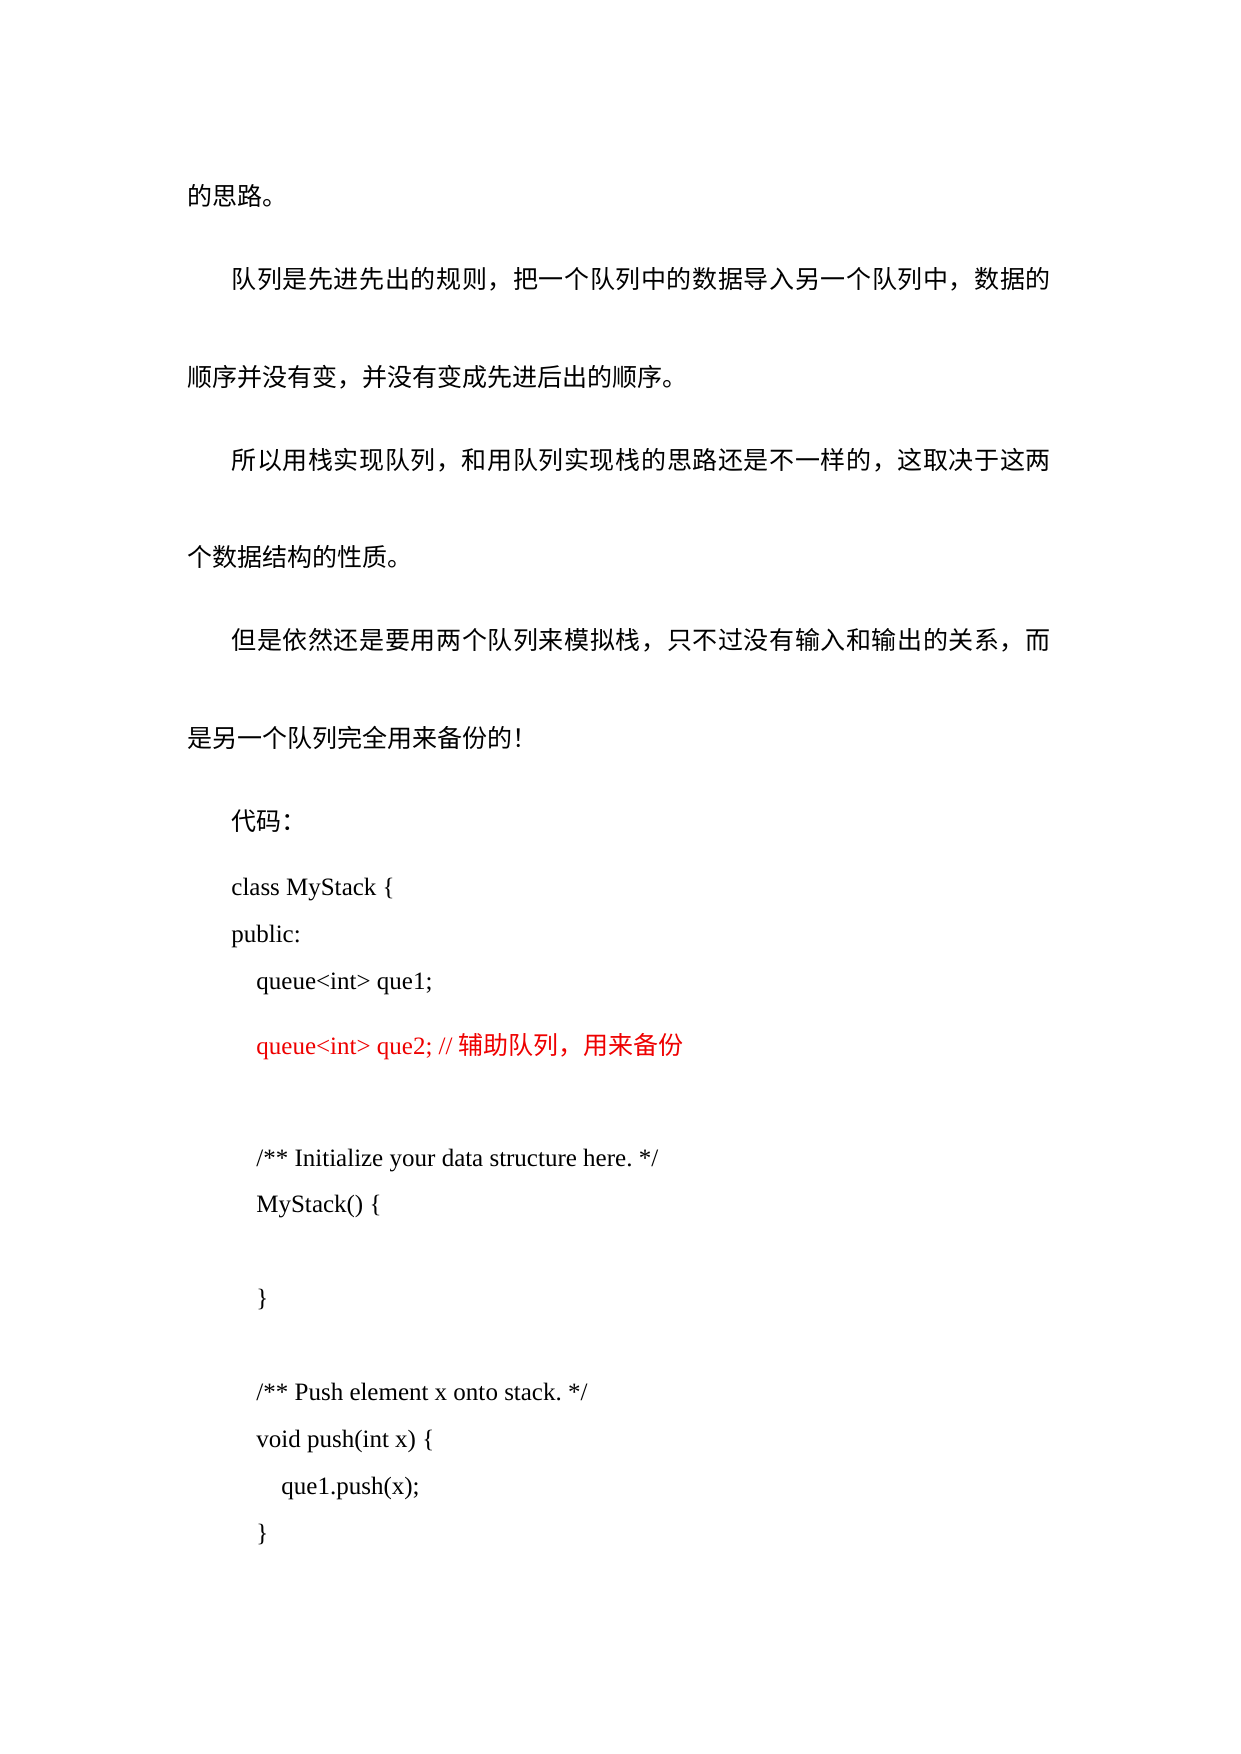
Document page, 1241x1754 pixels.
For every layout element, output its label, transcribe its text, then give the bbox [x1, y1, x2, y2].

text } [187, 1516, 1053, 1548]
text MyStack() { [187, 1188, 1053, 1220]
text /** Initialize your data structure here. */ [187, 1141, 1053, 1173]
text void push(int x) { [187, 1422, 1053, 1454]
text 代码： [187, 787, 1053, 852]
text } [187, 1281, 1053, 1314]
text queue<int> que2; // 辅助队列，用来备份 [187, 1011, 1053, 1076]
text queue<int> que1; [187, 964, 1053, 996]
text 所以用栈实现队列，和用队列实现栈的思路还是不一样的，这取决于这两个数据结构的性质。 [187, 426, 1053, 588]
text 但是依然还是要用两个队列来模拟栈，只不过没有输入和输出的关系，而是另一个队列完全用来备份的！ [187, 606, 1053, 769]
text que1.push(x); [187, 1469, 1053, 1501]
text public: [187, 917, 1053, 949]
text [187, 162, 1053, 227]
text class MyStack { [187, 870, 1053, 903]
text /** Push element x onto stack. */ [187, 1375, 1053, 1408]
text 队列是先进先出的规则，把一个队列中的数据导入另一个队列中，数据的顺序并没有变，并没有变成先进后出的顺序。 [187, 245, 1053, 408]
